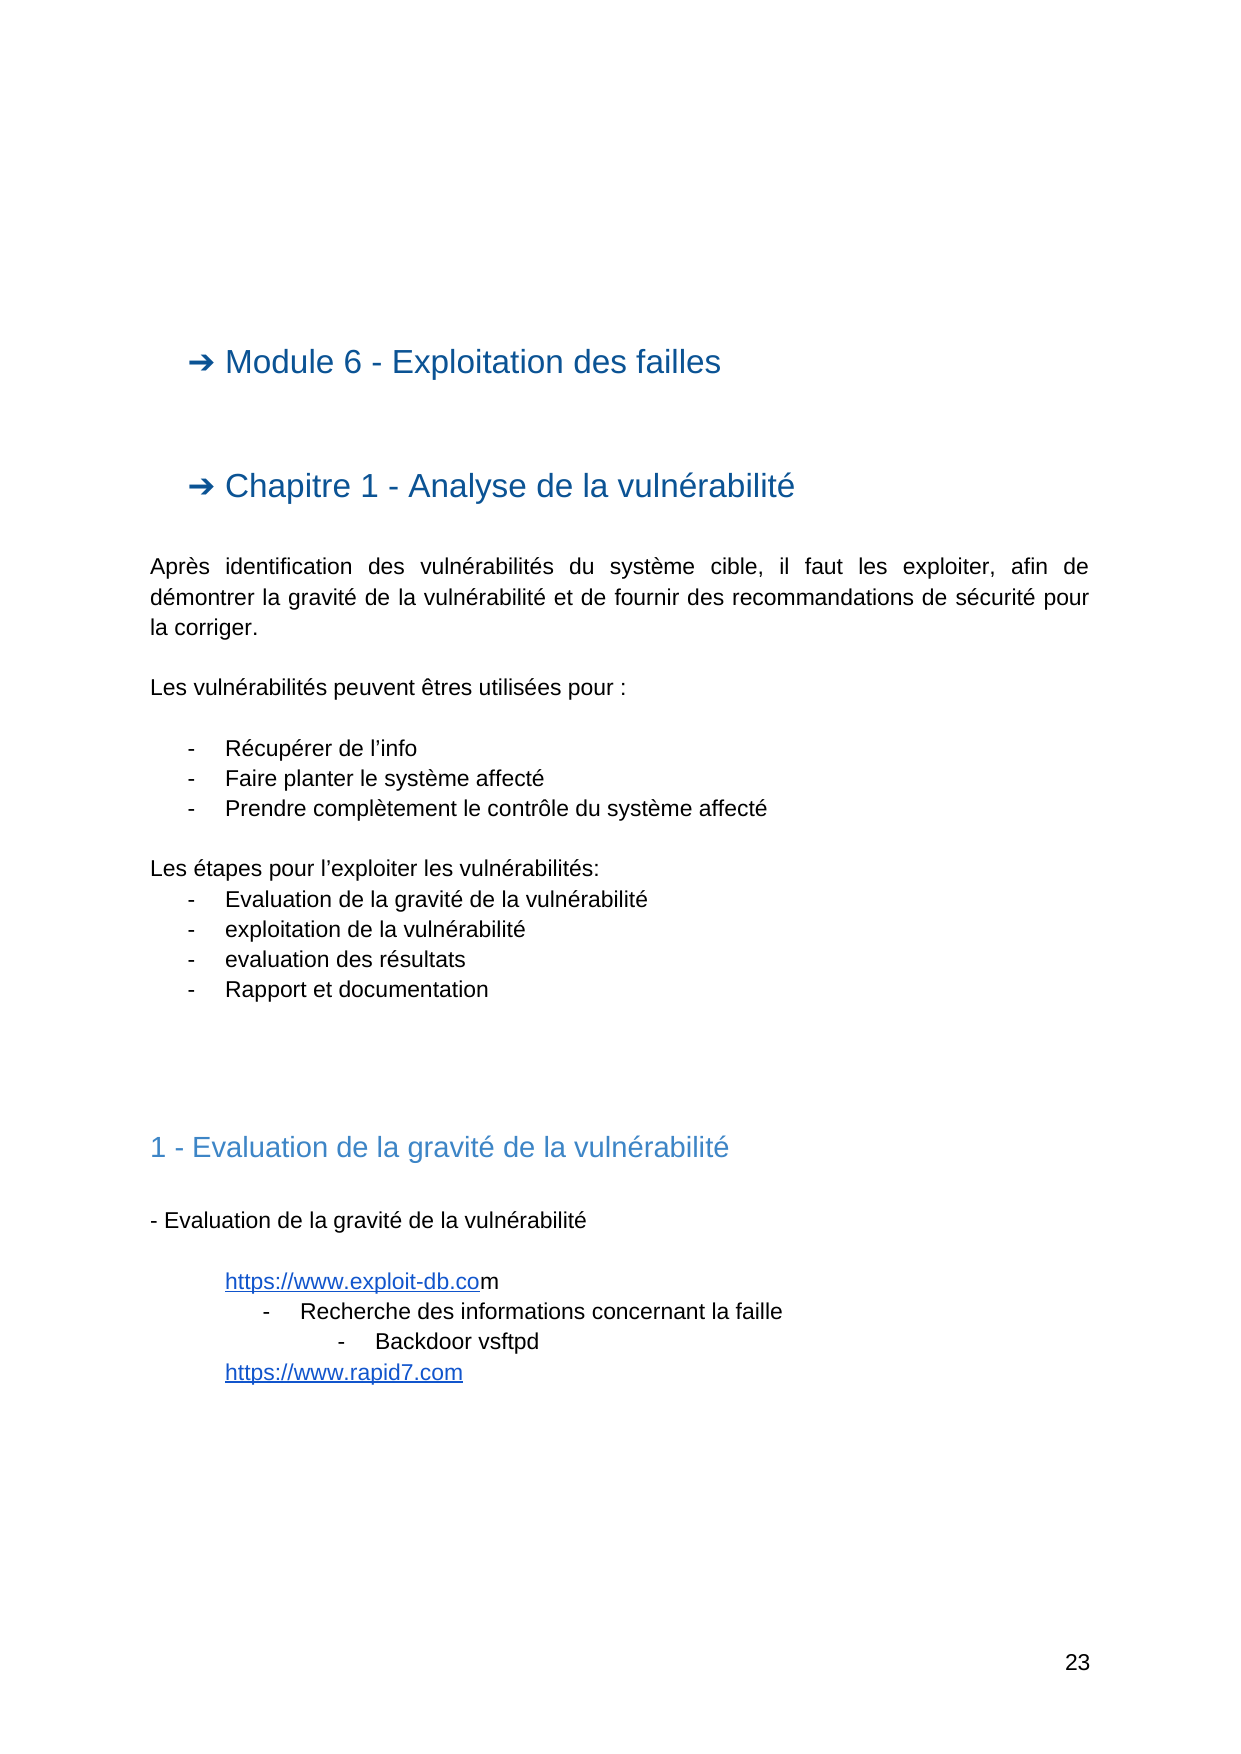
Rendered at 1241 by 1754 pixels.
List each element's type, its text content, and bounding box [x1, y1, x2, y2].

text https://www.rapid7.com [150, 1358, 1090, 1385]
subtitle Chapitre 1 - Analyse de la vulnérabilité [187, 466, 1090, 505]
list exploitation de la vulnérabilité [187, 916, 1090, 942]
text Les étapes pour l’exploiter les vulnérabilités: [150, 855, 1090, 882]
list Recherche des informations concernant la faille [262, 1298, 1090, 1324]
text - Evaluation de la gravité de la vulnérabilité [150, 1207, 1090, 1234]
list Rapport et documentation [187, 976, 1090, 1003]
text Après identification des vulnérabilités du système cible, il faut les exploiter, afin de démontrer la gravité de la vulnérabilité et de fournir des recommandations de sécurité pour la corriger. [150, 553, 1090, 640]
list Backdoor vsftpd [337, 1328, 1090, 1355]
list Faire planter le système affecté [187, 765, 1090, 791]
text https://www.exploit-db.com [150, 1268, 1090, 1294]
list Evaluation de la gravité de la vulnérabilité [187, 886, 1090, 912]
list Prendre complètement le contrôle du système affecté [187, 795, 1090, 821]
list Récupérer de l’info [187, 734, 1090, 761]
subtitle 1 - Evaluation de la gravité de la vulnérabilité [150, 1130, 1090, 1164]
list evaluation des résultats [187, 946, 1090, 972]
text Les vulnérabilités peuvent êtres utilisées pour : [150, 674, 1090, 701]
subtitle Module 6 - Exploitation des failles [187, 342, 1090, 381]
